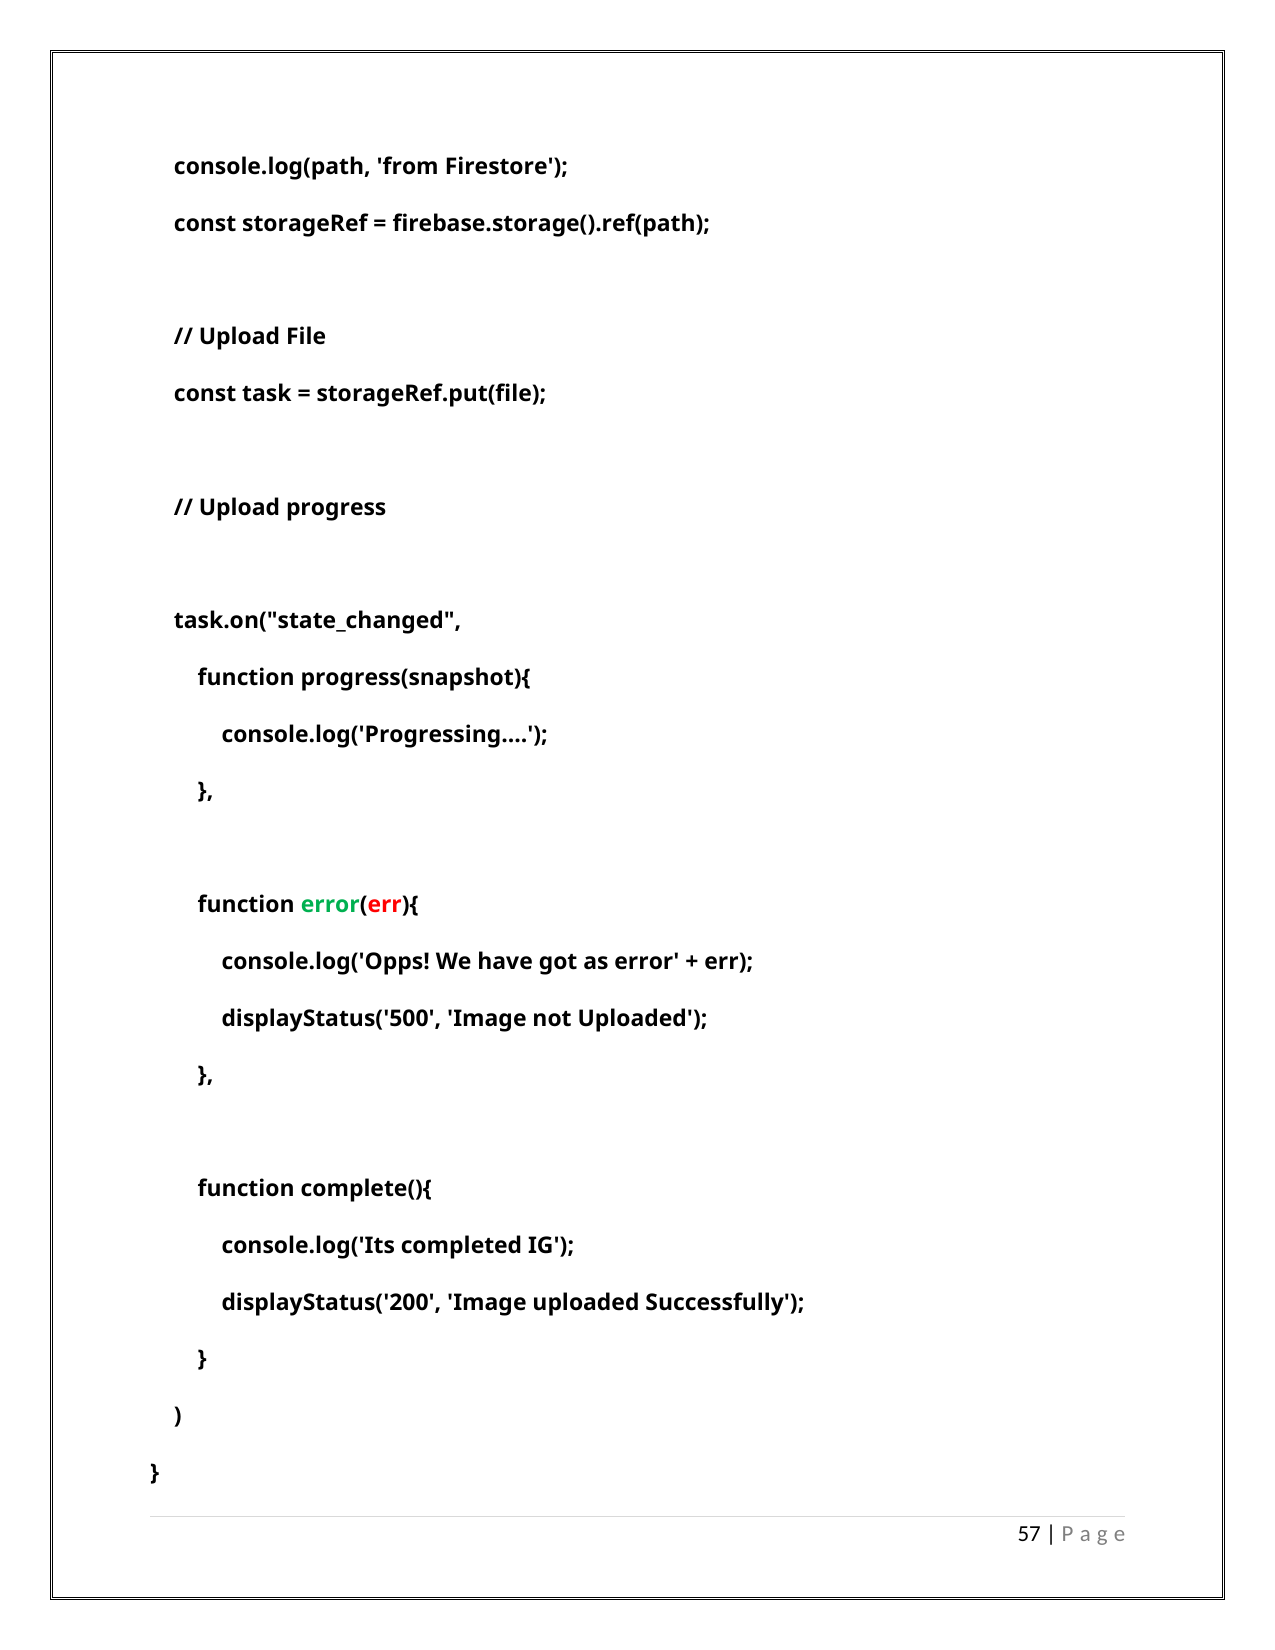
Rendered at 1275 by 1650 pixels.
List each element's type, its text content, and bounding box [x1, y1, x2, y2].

text displayStatus('500', 'Image not Uploaded'); [150, 1002, 1125, 1033]
text task.on("state_changed", [150, 604, 1125, 635]
text console.log('Progressing....'); [150, 718, 1125, 749]
text ) [150, 1399, 1125, 1430]
text function error(err){ [150, 888, 1125, 919]
text } [150, 1456, 1125, 1487]
text displayStatus('200', 'Image uploaded Successfully'); [150, 1285, 1125, 1317]
text }, [150, 1058, 1125, 1089]
text console.log('Opps! We have got as error' + err); [150, 945, 1125, 976]
text function complete(){ [150, 1172, 1125, 1203]
text }, [150, 774, 1125, 806]
text const storageRef = firebase.storage().ref(path); [150, 207, 1125, 238]
text function progress(snapshot){ [150, 661, 1125, 692]
text // Upload progress [150, 491, 1125, 522]
text console.log(path, 'from Firestore'); [150, 150, 1125, 181]
text } [150, 1342, 1125, 1373]
text console.log('Its completed IG'); [150, 1229, 1125, 1260]
text // Upload File [150, 320, 1125, 352]
text const task = storageRef.put(file); [150, 377, 1125, 408]
